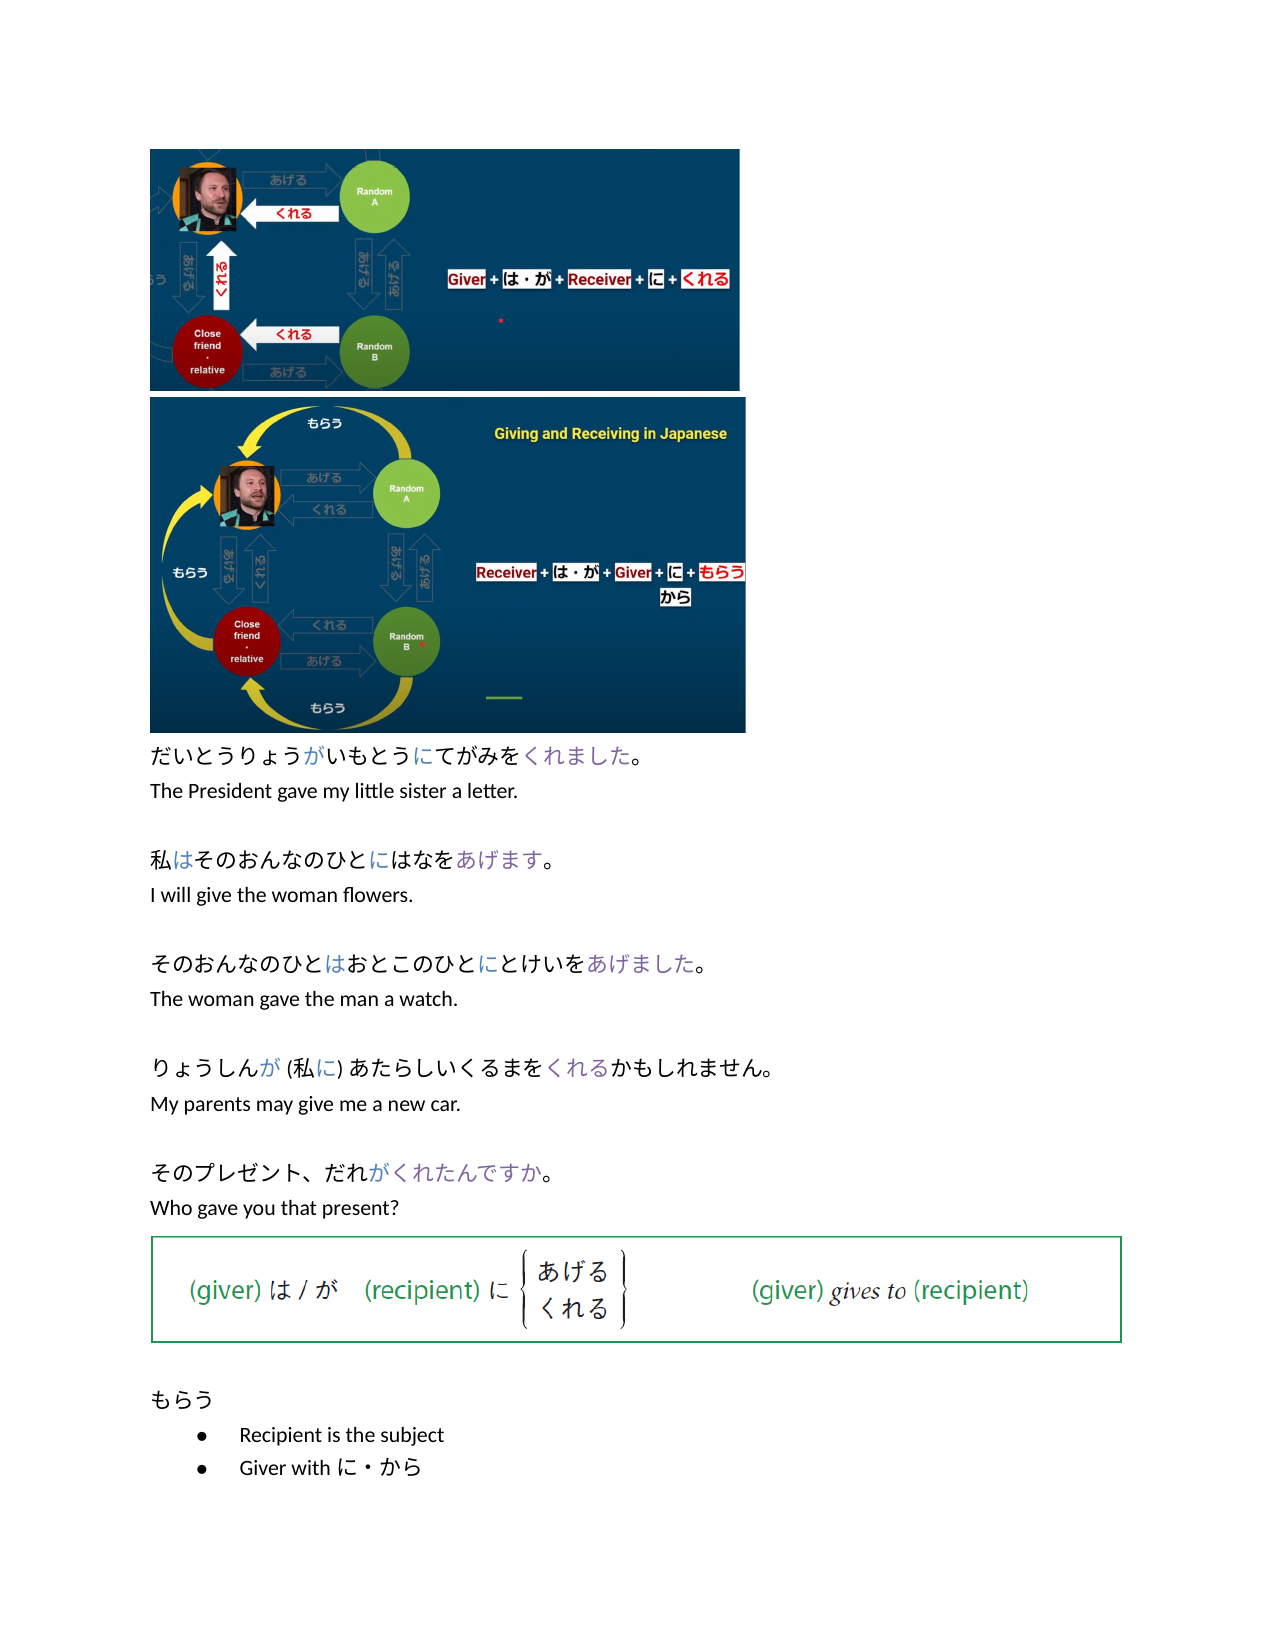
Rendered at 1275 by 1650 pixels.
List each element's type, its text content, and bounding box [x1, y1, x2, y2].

text そのプレゼント、だれがくれたんですか。 [150, 1156, 1125, 1187]
text りょうしんが (私に) あたらしいくるまをくれるかもしれません。 [150, 1051, 1125, 1083]
text だいとうりょうがいもとうにてがみをくれました。 [150, 739, 1125, 771]
list Recipient is the subject [196, 1422, 1125, 1448]
text Who gave you that present? [150, 1194, 1125, 1221]
text My parents may give me a new car. [150, 1090, 1125, 1116]
text そのおんなのひとはおとこのひとにとけいをあげました。 [150, 947, 1125, 979]
text もらう [150, 1383, 1125, 1415]
picture [150, 1226, 1125, 1344]
text The President gave my little sister a letter. [150, 777, 1125, 804]
text The woman gave the man a watch. [150, 986, 1125, 1012]
text 私はそのおんなのひとにはなをあげます。 [150, 843, 1125, 875]
picture [150, 397, 746, 733]
list Giver with に・から [196, 1450, 1125, 1482]
picture [150, 149, 740, 391]
text I will give the woman flowers. [150, 881, 1125, 908]
